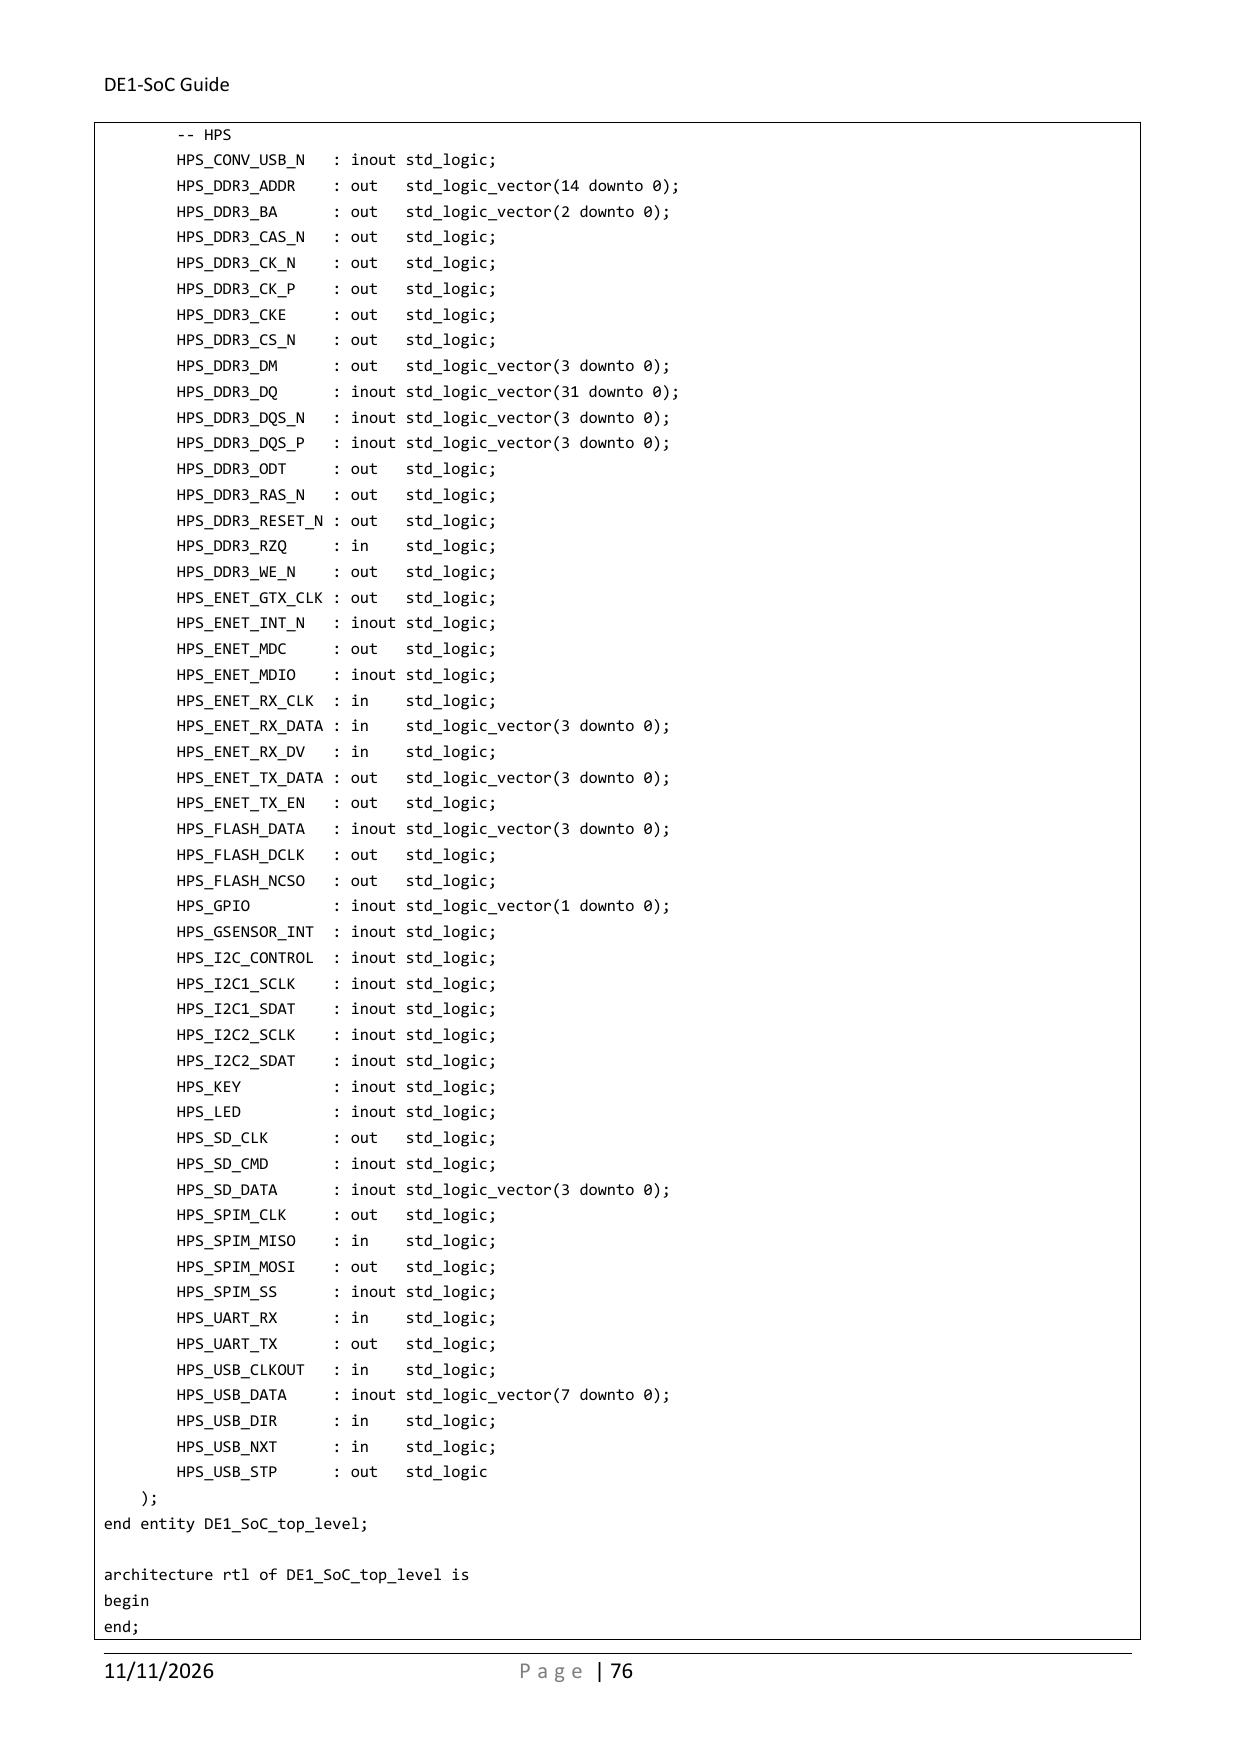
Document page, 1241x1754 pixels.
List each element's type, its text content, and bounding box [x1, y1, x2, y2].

text HPS_GPIO : inout std_logic_vector(1 downto 0); [95, 893, 1140, 916]
text HPS_DDR3_CAS_N : out std_logic; [95, 224, 1140, 247]
text HPS_USB_DATA : inout std_logic_vector(7 downto 0); [95, 1382, 1140, 1405]
text HPS_FLASH_DATA : inout std_logic_vector(3 downto 0); [95, 816, 1140, 839]
text HPS_DDR3_CK_P : out std_logic; [95, 276, 1140, 299]
text HPS_SPIM_MISO : in std_logic; [95, 1228, 1140, 1251]
text HPS_ENET_TX_EN : out std_logic; [95, 791, 1140, 813]
text HPS_SD_CMD : inout std_logic; [95, 1151, 1140, 1173]
text architecture rtl of DE1_SoC_top_level is [95, 1562, 1140, 1585]
text ); [95, 1485, 1140, 1508]
text HPS_CONV_USB_N : inout std_logic; [95, 147, 1140, 170]
text HPS_ENET_MDIO : inout std_logic; [95, 662, 1140, 684]
text HPS_DDR3_RAS_N : out std_logic; [95, 482, 1140, 504]
text HPS_UART_TX : out std_logic; [95, 1331, 1140, 1353]
text begin [95, 1588, 1140, 1611]
text HPS_USB_STP : out std_logic [95, 1459, 1140, 1482]
text HPS_GSENSOR_INT : inout std_logic; [95, 919, 1140, 942]
text HPS_DDR3_DQS_P : inout std_logic_vector(3 downto 0); [95, 430, 1140, 453]
text HPS_DDR3_RESET_N : out std_logic; [95, 508, 1140, 530]
text HPS_FLASH_NCSO : out std_logic; [95, 868, 1140, 890]
text HPS_SD_CLK : out std_logic; [95, 1125, 1140, 1148]
text HPS_DDR3_DQS_N : inout std_logic_vector(3 downto 0); [95, 405, 1140, 427]
text end entity DE1_SoC_top_level; [95, 1511, 1140, 1534]
text HPS_USB_CLKOUT : in std_logic; [95, 1357, 1140, 1379]
text HPS_ENET_INT_N : inout std_logic; [95, 611, 1140, 633]
text HPS_ENET_MDC : out std_logic; [95, 636, 1140, 659]
text HPS_DDR3_RZQ : in std_logic; [95, 533, 1140, 556]
text HPS_ENET_GTX_CLK : out std_logic; [95, 585, 1140, 607]
text HPS_I2C_CONTROL : inout std_logic; [95, 945, 1140, 968]
text HPS_USB_DIR : in std_logic; [95, 1408, 1140, 1431]
text HPS_I2C1_SCLK : inout std_logic; [95, 971, 1140, 993]
text HPS_DDR3_DM : out std_logic_vector(3 downto 0); [95, 353, 1140, 376]
text HPS_I2C1_SDAT : inout std_logic; [95, 996, 1140, 1019]
text HPS_DDR3_DQ : inout std_logic_vector(31 downto 0); [95, 379, 1140, 402]
text HPS_DDR3_BA : out std_logic_vector(2 downto 0); [95, 199, 1140, 221]
text HPS_I2C2_SCLK : inout std_logic; [95, 1022, 1140, 1045]
text HPS_ENET_TX_DATA : out std_logic_vector(3 downto 0); [95, 765, 1140, 787]
text HPS_FLASH_DCLK : out std_logic; [95, 842, 1140, 865]
text HPS_SPIM_MOSI : out std_logic; [95, 1254, 1140, 1276]
text HPS_DDR3_ADDR : out std_logic_vector(14 downto 0); [95, 173, 1140, 196]
text HPS_DDR3_ODT : out std_logic; [95, 456, 1140, 479]
text HPS_I2C2_SDAT : inout std_logic; [95, 1048, 1140, 1071]
text HPS_KEY : inout std_logic; [95, 1074, 1140, 1096]
text -- HPS [95, 123, 1140, 144]
text HPS_DDR3_CS_N : out std_logic; [95, 327, 1140, 350]
text end; [95, 1614, 1140, 1639]
text HPS_DDR3_WE_N : out std_logic; [95, 559, 1140, 582]
text HPS_LED : inout std_logic; [95, 1099, 1140, 1122]
text HPS_SPIM_CLK : out std_logic; [95, 1202, 1140, 1225]
text HPS_DDR3_CKE : out std_logic; [95, 302, 1140, 324]
text HPS_USB_NXT : in std_logic; [95, 1434, 1140, 1456]
text HPS_DDR3_CK_N : out std_logic; [95, 250, 1140, 273]
text HPS_ENET_RX_DV : in std_logic; [95, 739, 1140, 762]
text HPS_SPIM_SS : inout std_logic; [95, 1279, 1140, 1302]
text HPS_ENET_RX_DATA : in std_logic_vector(3 downto 0); [95, 713, 1140, 736]
text HPS_ENET_RX_CLK : in std_logic; [95, 688, 1140, 710]
text HPS_UART_RX : in std_logic; [95, 1305, 1140, 1328]
text HPS_SD_DATA : inout std_logic_vector(3 downto 0); [95, 1177, 1140, 1199]
